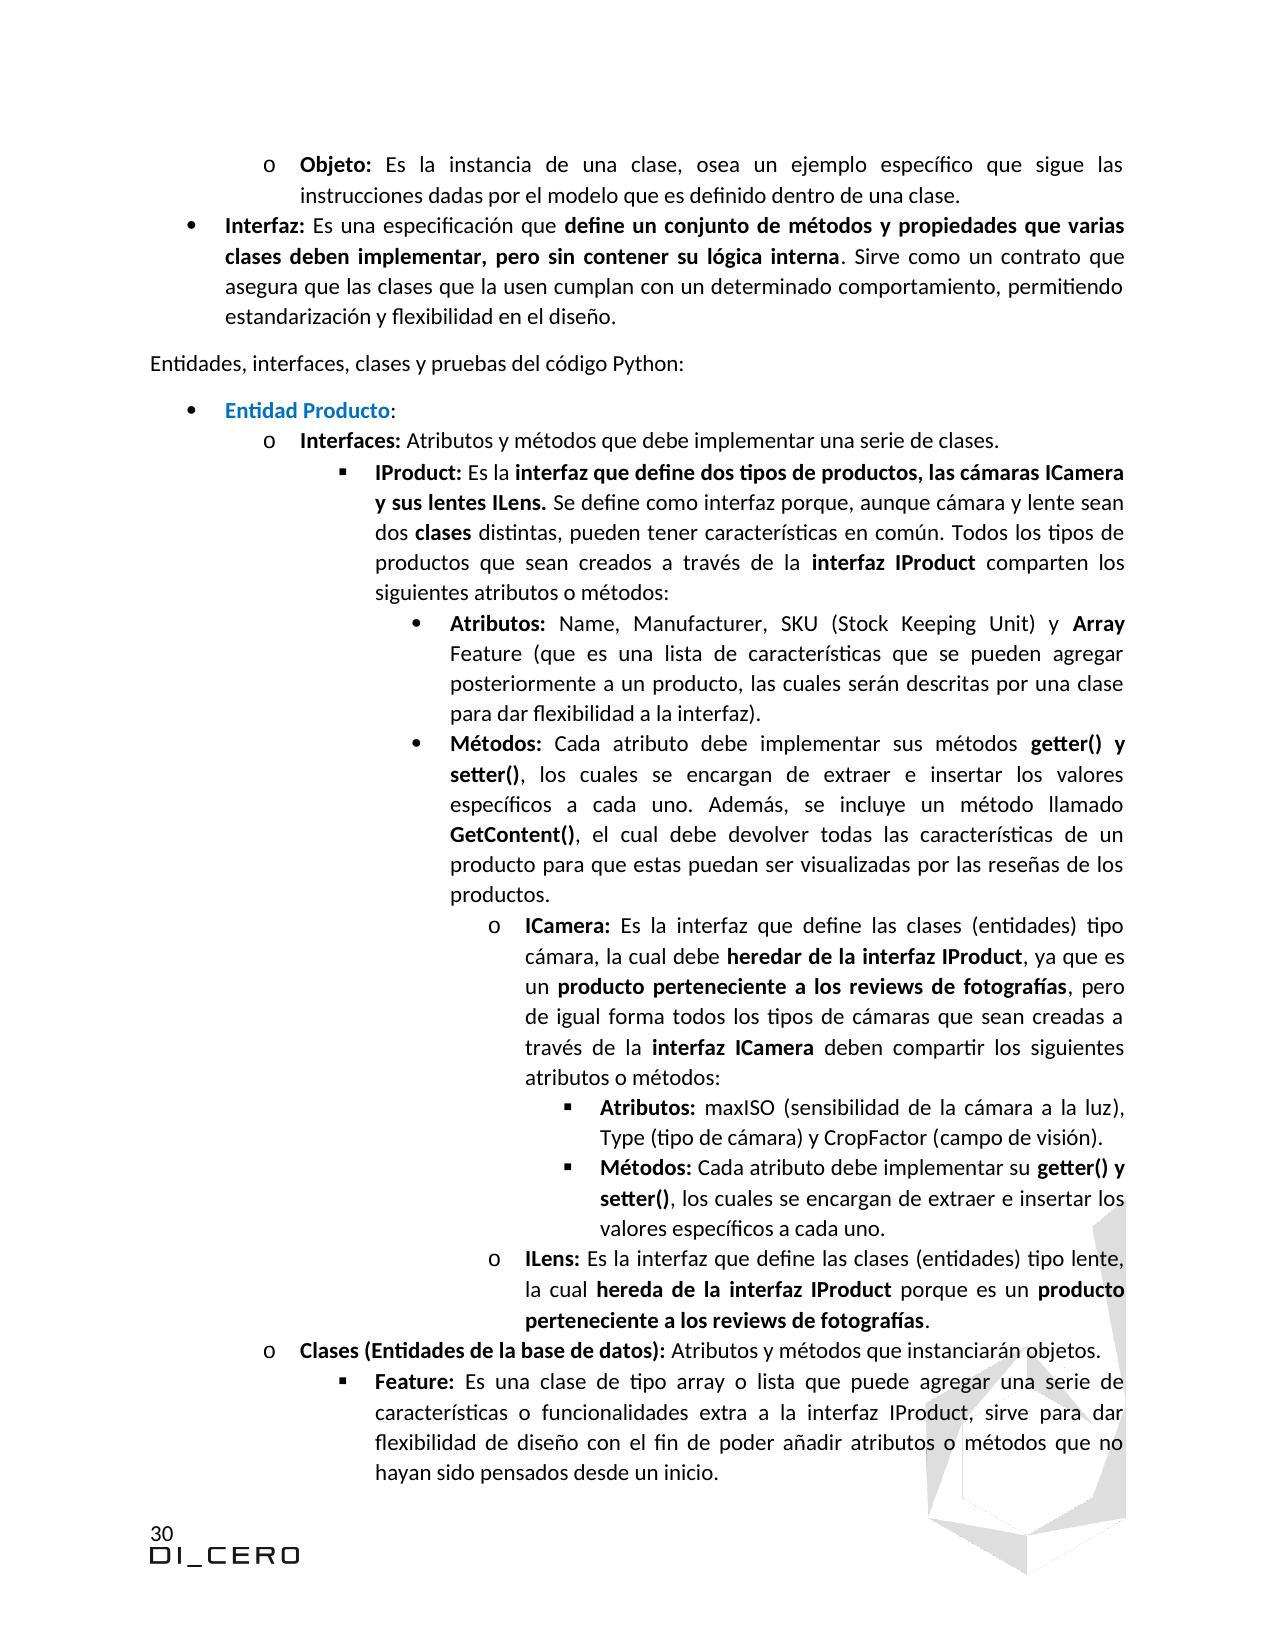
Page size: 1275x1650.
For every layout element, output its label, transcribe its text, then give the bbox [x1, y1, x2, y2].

list ICamera: Es la interfaz que define las clases (entidades) tipo cámara, la cual debe heredar de la interfaz IProduct, ya que es un producto perteneciente a los reviews de fotografías, pero de igual forma todos los tipos de cámaras que sean creadas a través de la interfaz ICamera deben compartir los siguientes atributos o métodos: [487, 911, 1125, 1091]
list Atributos: Name, Manufacturer, SKU (Stock Keeping Unit) y Array Feature (que es una lista de características que se pueden agregar posteriormente a un producto, las cuales serán descritas por una clase para dar flexibilidad a la interfaz). [412, 609, 1125, 727]
picture [925, 1198, 1126, 1575]
list Entidad Producto: [187, 396, 1125, 424]
picture [150, 1547, 299, 1567]
list Atributos: maxISO (sensibilidad de la cámara a la luz), Type (tipo de cámara) y CropFactor (campo de visión). [562, 1093, 1125, 1151]
list Métodos: Cada atributo debe implementar su getter() y setter(), los cuales se encargan de extraer e insertar los valores específicos a cada uno. [562, 1153, 1125, 1242]
text Entidades, interfaces, clases y pruebas del código Python: [150, 349, 1125, 377]
list IProduct: Es la interfaz que define dos tipos de productos, las cámaras ICamera y sus lentes ILens. Se define como interfaz porque, aunque cámara y lente sean dos clases distintas, pueden tener características en común. Todos los tipos de productos que sean creados a través de la interfaz IProduct comparten los siguientes atributos o métodos: [337, 458, 1125, 606]
list Feature: Es una clase de tipo array o lista que puede agregar una serie de características o funcionalidades extra a la interfaz IProduct, sirve para dar flexibilidad de diseño con el fin de poder añadir atributos o métodos que no hayan sido pensados desde un inicio. [337, 1367, 1125, 1486]
list Interfaz: Es una especificación que define un conjunto de métodos y propiedades que varias clases deben implementar, pero sin contener su lógica interna. Sirve como un contrato que asegura que las clases que la usen cumplan con un determinado comportamiento, permitiendo estandarización y flexibilidad en el diseño. [187, 212, 1125, 330]
list Clases (Entidades de la base de datos): Atributos y métodos que instanciarán objetos. [262, 1336, 1125, 1365]
list Interfaces: Atributos y métodos que debe implementar una serie de clases. [262, 426, 1125, 455]
list Métodos: Cada atributo debe implementar sus métodos getter() y setter(), los cuales se encargan de extraer e insertar los valores específicos a cada uno. Además, se incluye un método llamado GetContent(), el cual debe devolver todas las características de un producto para que estas puedan ser visualizadas por las reseñas de los productos. [412, 729, 1125, 908]
list ILens: Es la interfaz que define las clases (entidades) tipo lente, la cual hereda de la interfaz IProduct porque es un producto perteneciente a los reviews de fotografías. [487, 1244, 1125, 1334]
list Objeto: Es la instancia de una clase, osea un ejemplo específico que sigue las instrucciones dadas por el modelo que es definido dentro de una clase. [262, 150, 1125, 209]
